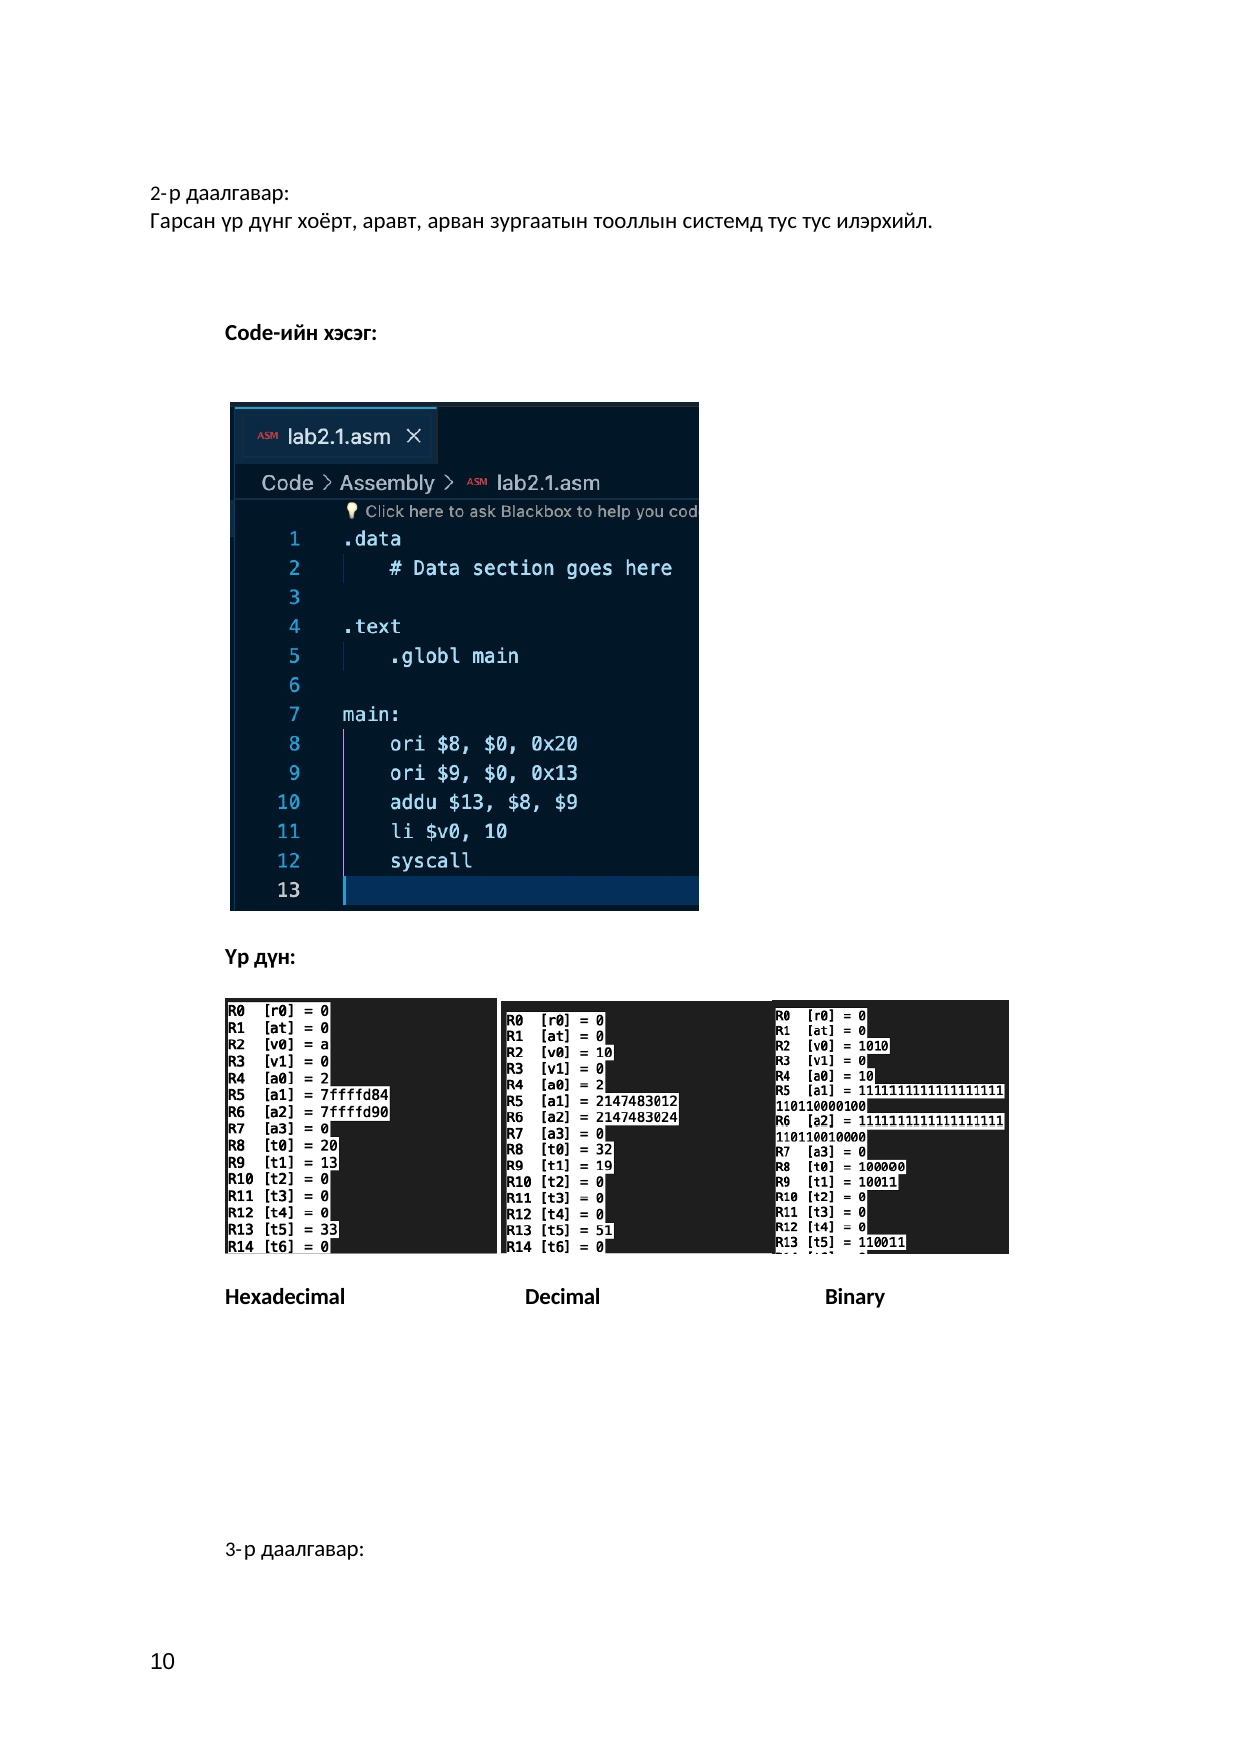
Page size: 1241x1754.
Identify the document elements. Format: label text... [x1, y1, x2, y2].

picture [230, 402, 699, 911]
list р даалгавар: [150, 178, 1105, 206]
text Hexadecimal Decimal Binary [225, 1282, 1105, 1310]
text Code-ийн хэсэг: [225, 318, 1105, 346]
text Гарсан үр дүнг хоёрт, аравт, арван зургаатын тооллын системд тус тус илэрхийл. [150, 206, 1105, 234]
picture [225, 998, 497, 1254]
picture [501, 1000, 1009, 1254]
list р даалгавар: [225, 1534, 1105, 1562]
text Үр дүн: [225, 942, 1105, 971]
